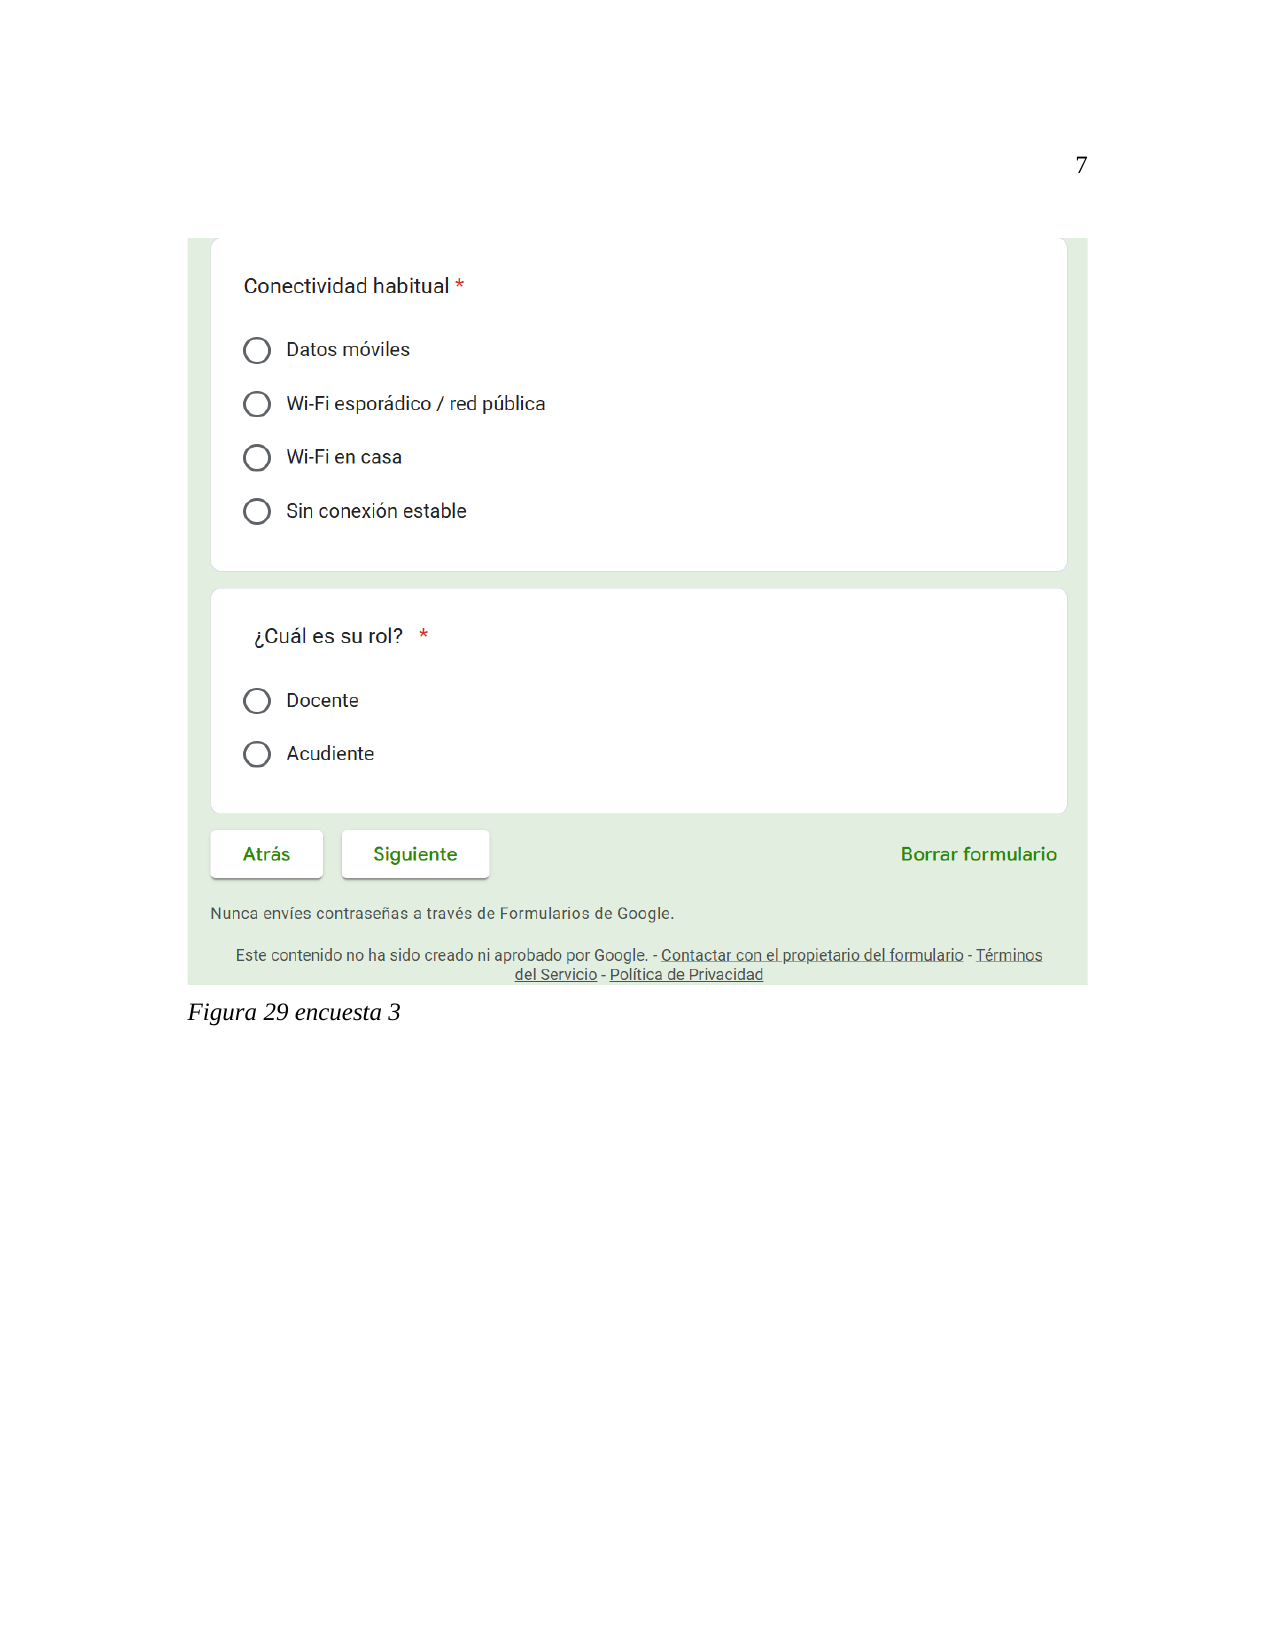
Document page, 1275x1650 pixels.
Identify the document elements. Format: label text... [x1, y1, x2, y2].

picture [187, 238, 1088, 985]
